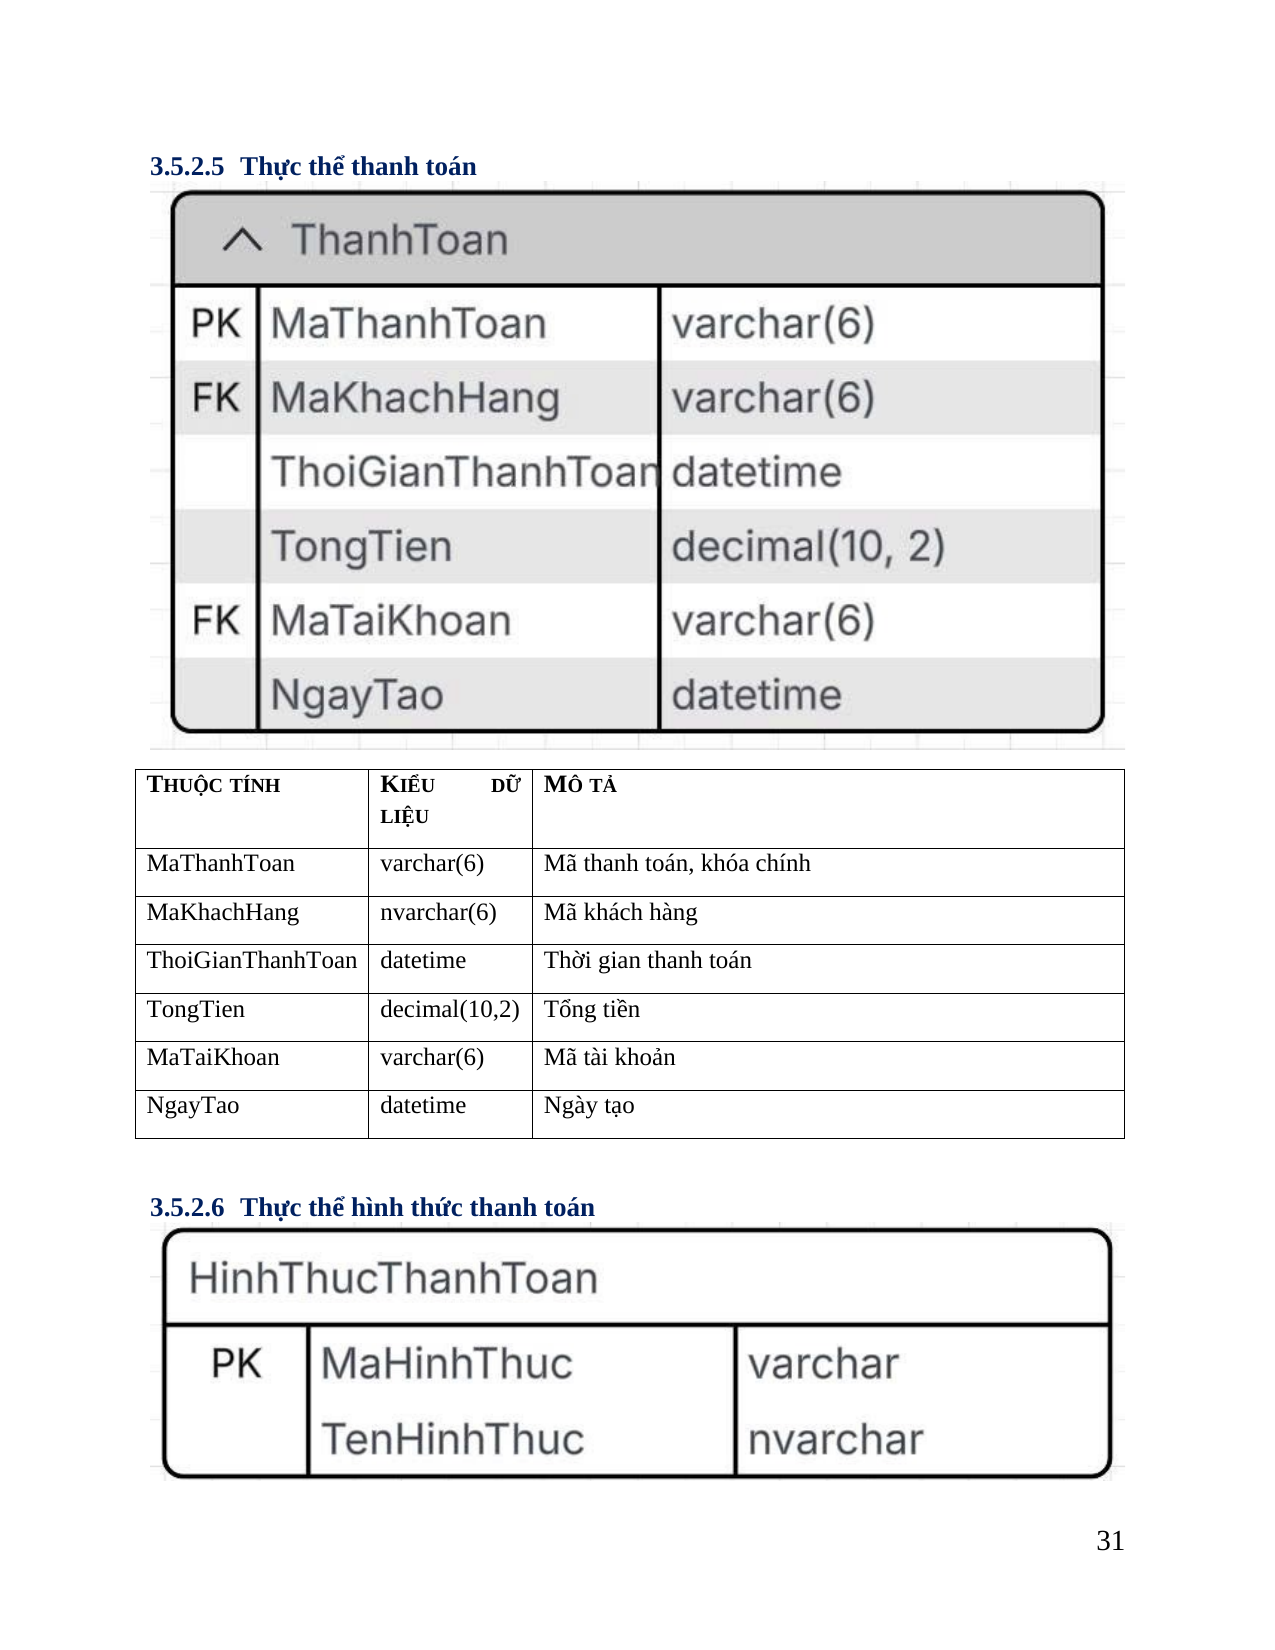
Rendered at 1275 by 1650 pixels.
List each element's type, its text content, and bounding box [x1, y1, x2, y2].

table_cell MaThanhToan [136, 849, 368, 896]
table_cell varchar(6) [369, 849, 532, 896]
table_cell TongTien [136, 994, 368, 1041]
picture [150, 181, 1125, 750]
table_cell Ngày tạo [533, 1091, 1124, 1138]
table_cell Tổng tiền [533, 994, 1124, 1041]
table_cell NgayTao [136, 1091, 368, 1138]
subtitle Thực thể hình thức thanh toán [150, 1191, 1125, 1222]
table_cell nvarchar(6) [369, 897, 532, 944]
table_cell varchar(6) [369, 1042, 532, 1089]
table_cell Mã thanh toán, khóa chính [533, 849, 1124, 896]
table_header Mô tả [533, 770, 1124, 847]
table_cell decimal(10,2) [369, 994, 532, 1041]
table_cell Mã tài khoản [533, 1042, 1124, 1089]
table_cell MaTaiKhoan [136, 1042, 368, 1089]
subtitle Thực thể thanh toán [150, 150, 1125, 181]
table_cell Mã khách hàng [533, 897, 1124, 944]
table_cell datetime [369, 945, 532, 993]
table_cell ThoiGianThanhToan [136, 945, 368, 993]
picture [150, 1222, 1125, 1481]
table_header Thuộc tính [136, 770, 368, 847]
table_header Kiểu dữ liệu [369, 770, 532, 847]
table_cell MaKhachHang [136, 897, 368, 944]
table_cell datetime [369, 1091, 532, 1138]
table_cell Thời gian thanh toán [533, 945, 1124, 993]
